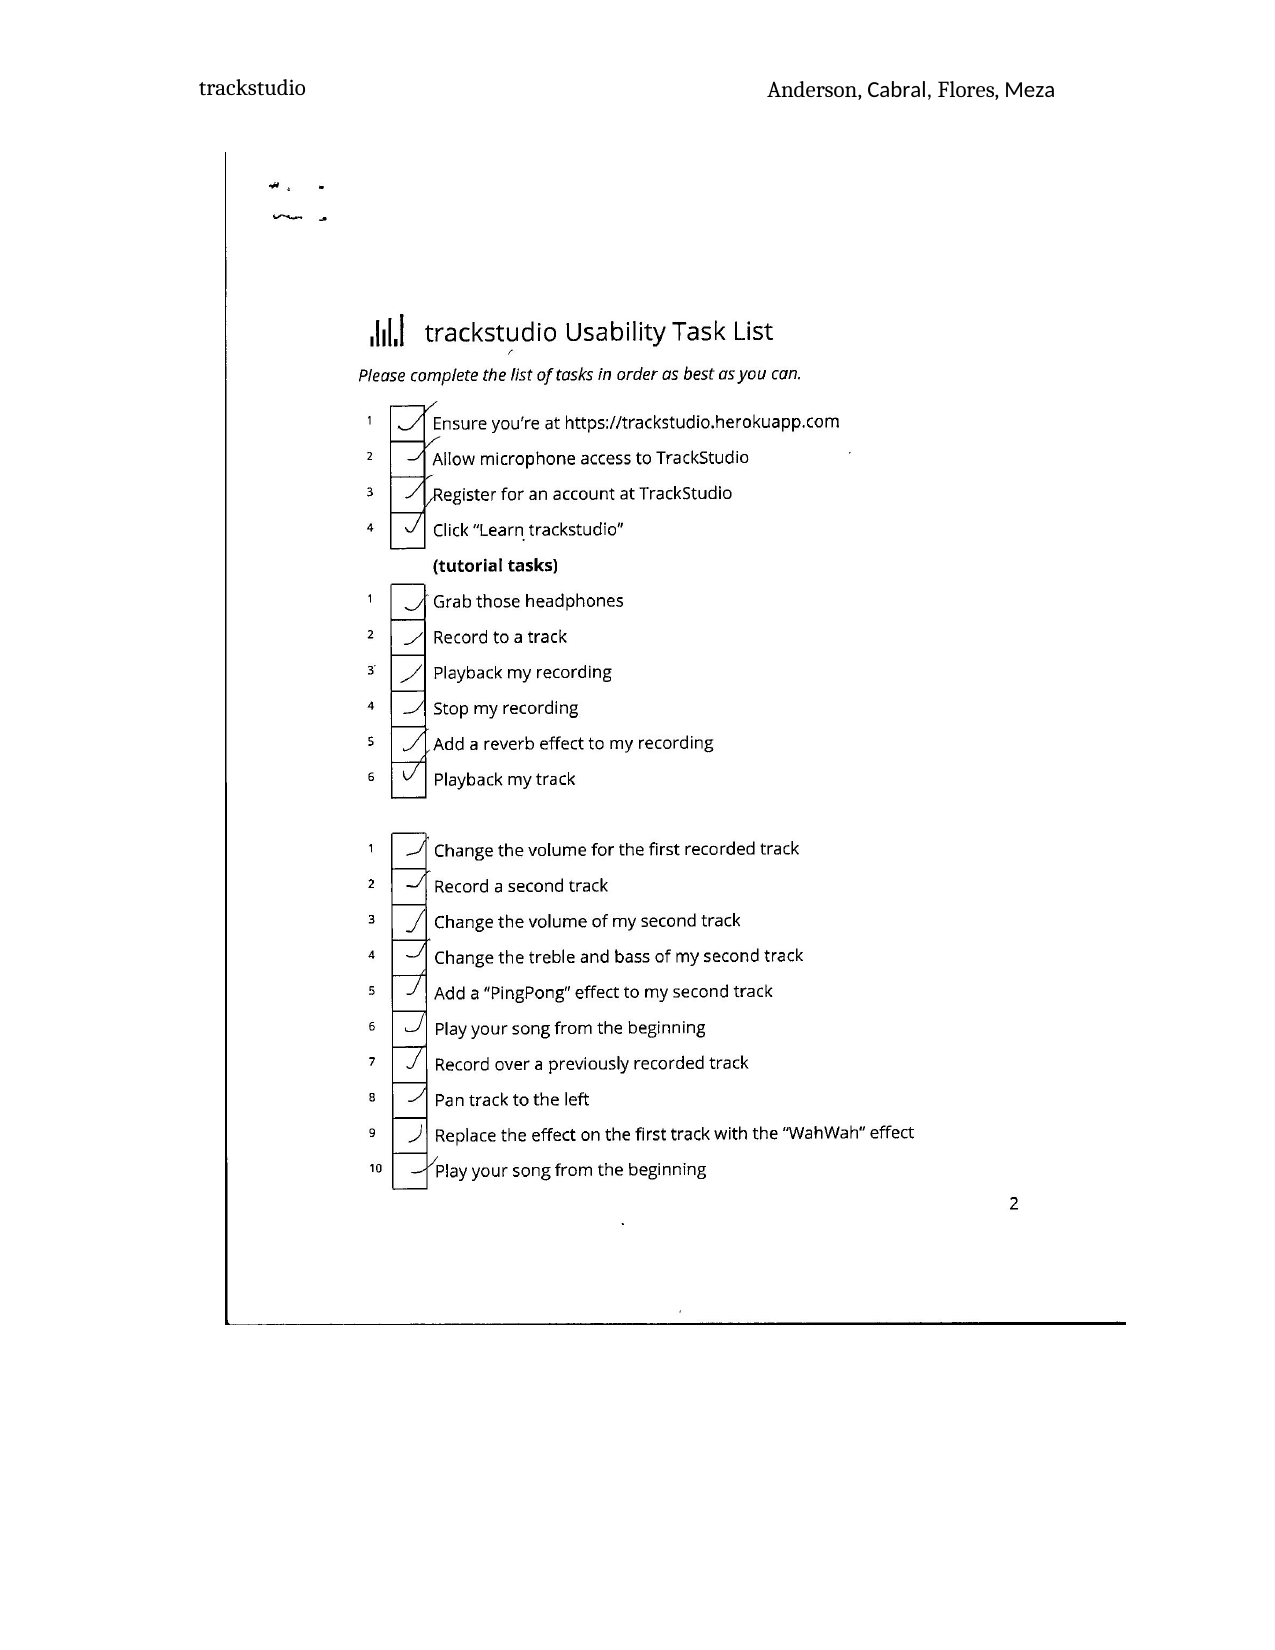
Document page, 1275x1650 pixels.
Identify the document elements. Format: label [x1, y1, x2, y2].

picture [225, 152, 1126, 1325]
